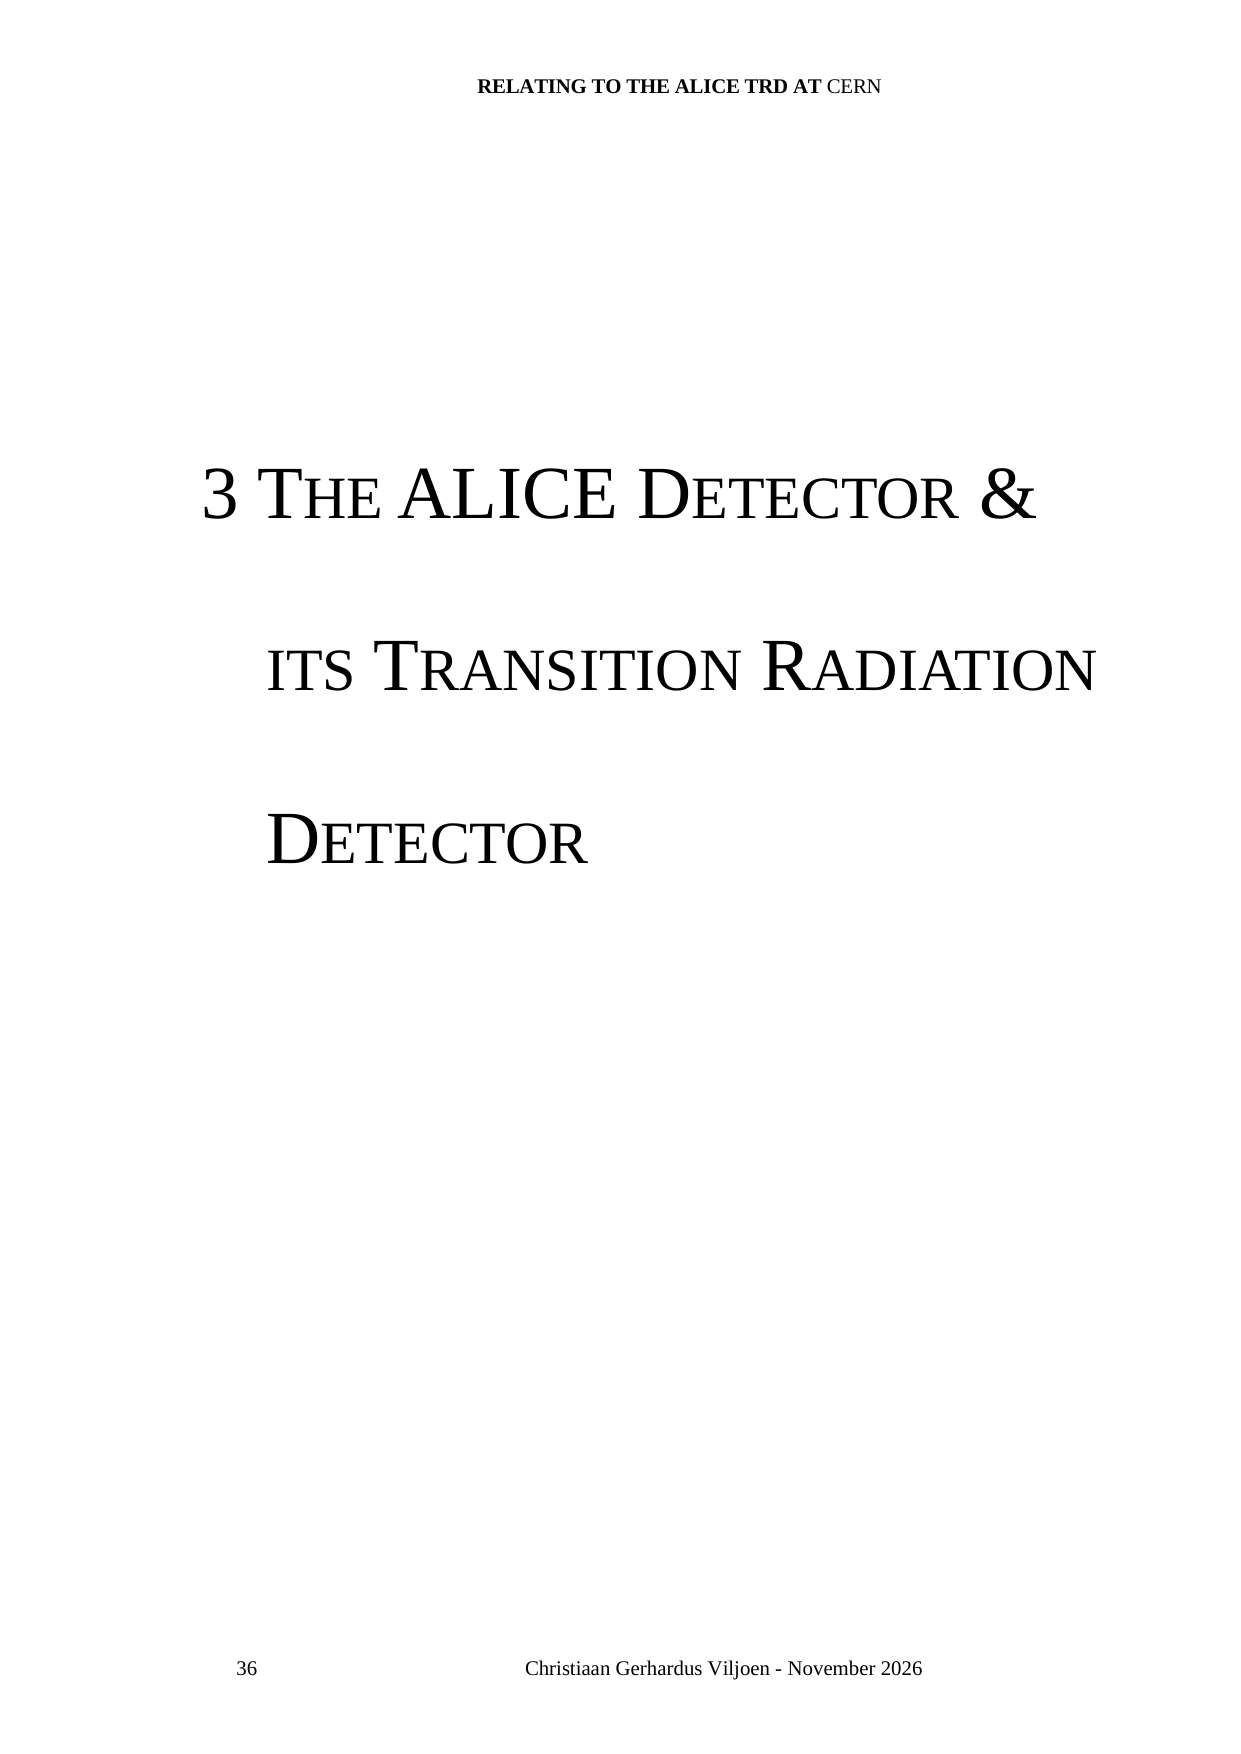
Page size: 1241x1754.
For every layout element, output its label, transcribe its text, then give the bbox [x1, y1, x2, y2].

subtitle The ALICE Detector & its Transition Radiation Detector [201, 448, 1122, 879]
